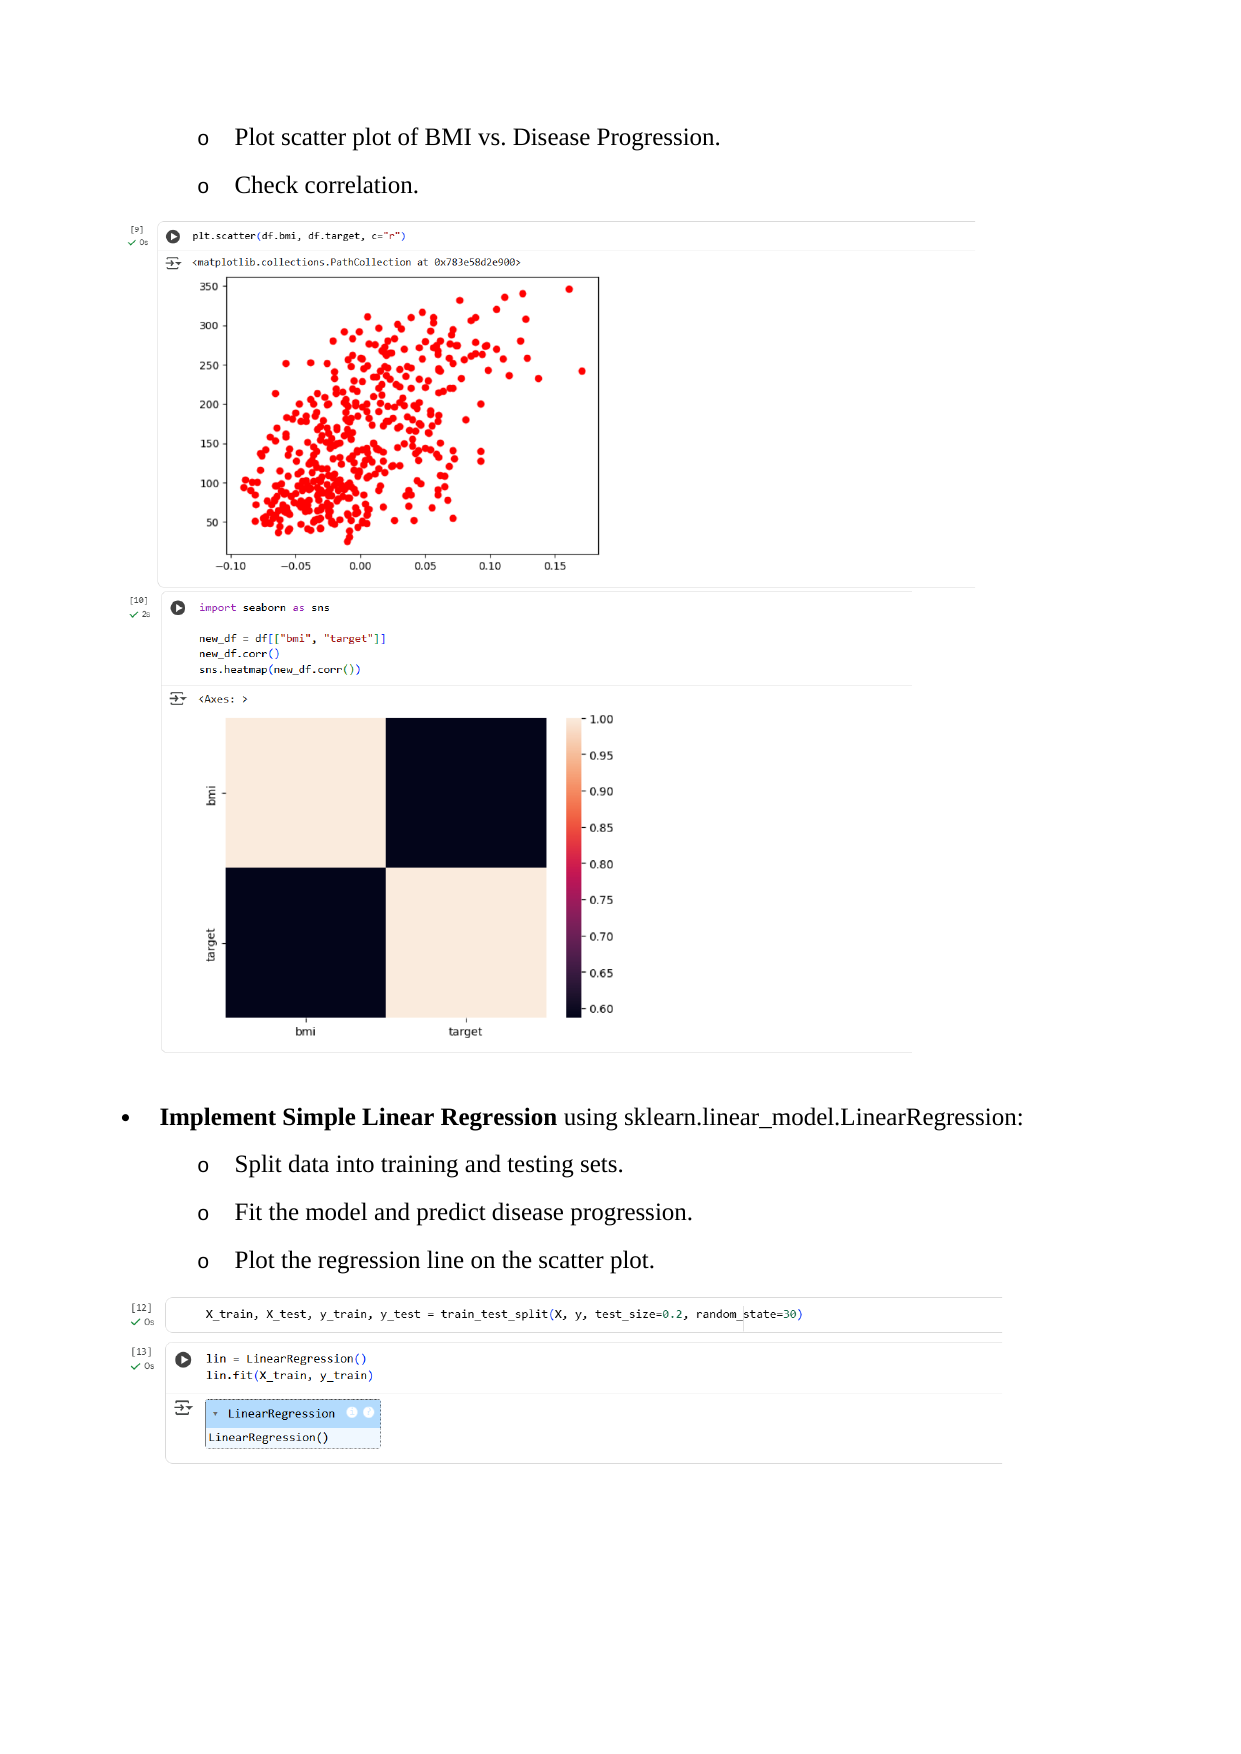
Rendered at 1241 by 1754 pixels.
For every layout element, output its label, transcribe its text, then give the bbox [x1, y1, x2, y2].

list Plot scatter plot of BMI vs. Disease Progression. [197, 122, 1134, 151]
list Plot the regression line on the scatter plot. [197, 1245, 1134, 1275]
list Check correlation. [197, 170, 1134, 199]
picture [121, 590, 912, 1053]
picture [121, 1293, 1003, 1470]
list Split data into training and testing sets. [197, 1149, 1134, 1179]
picture [121, 217, 976, 588]
list Fit the model and predict disease progression. [197, 1197, 1134, 1227]
list Implement Simple Linear Regression using sklearn.linear_model.LinearRegression: [122, 1102, 1134, 1131]
